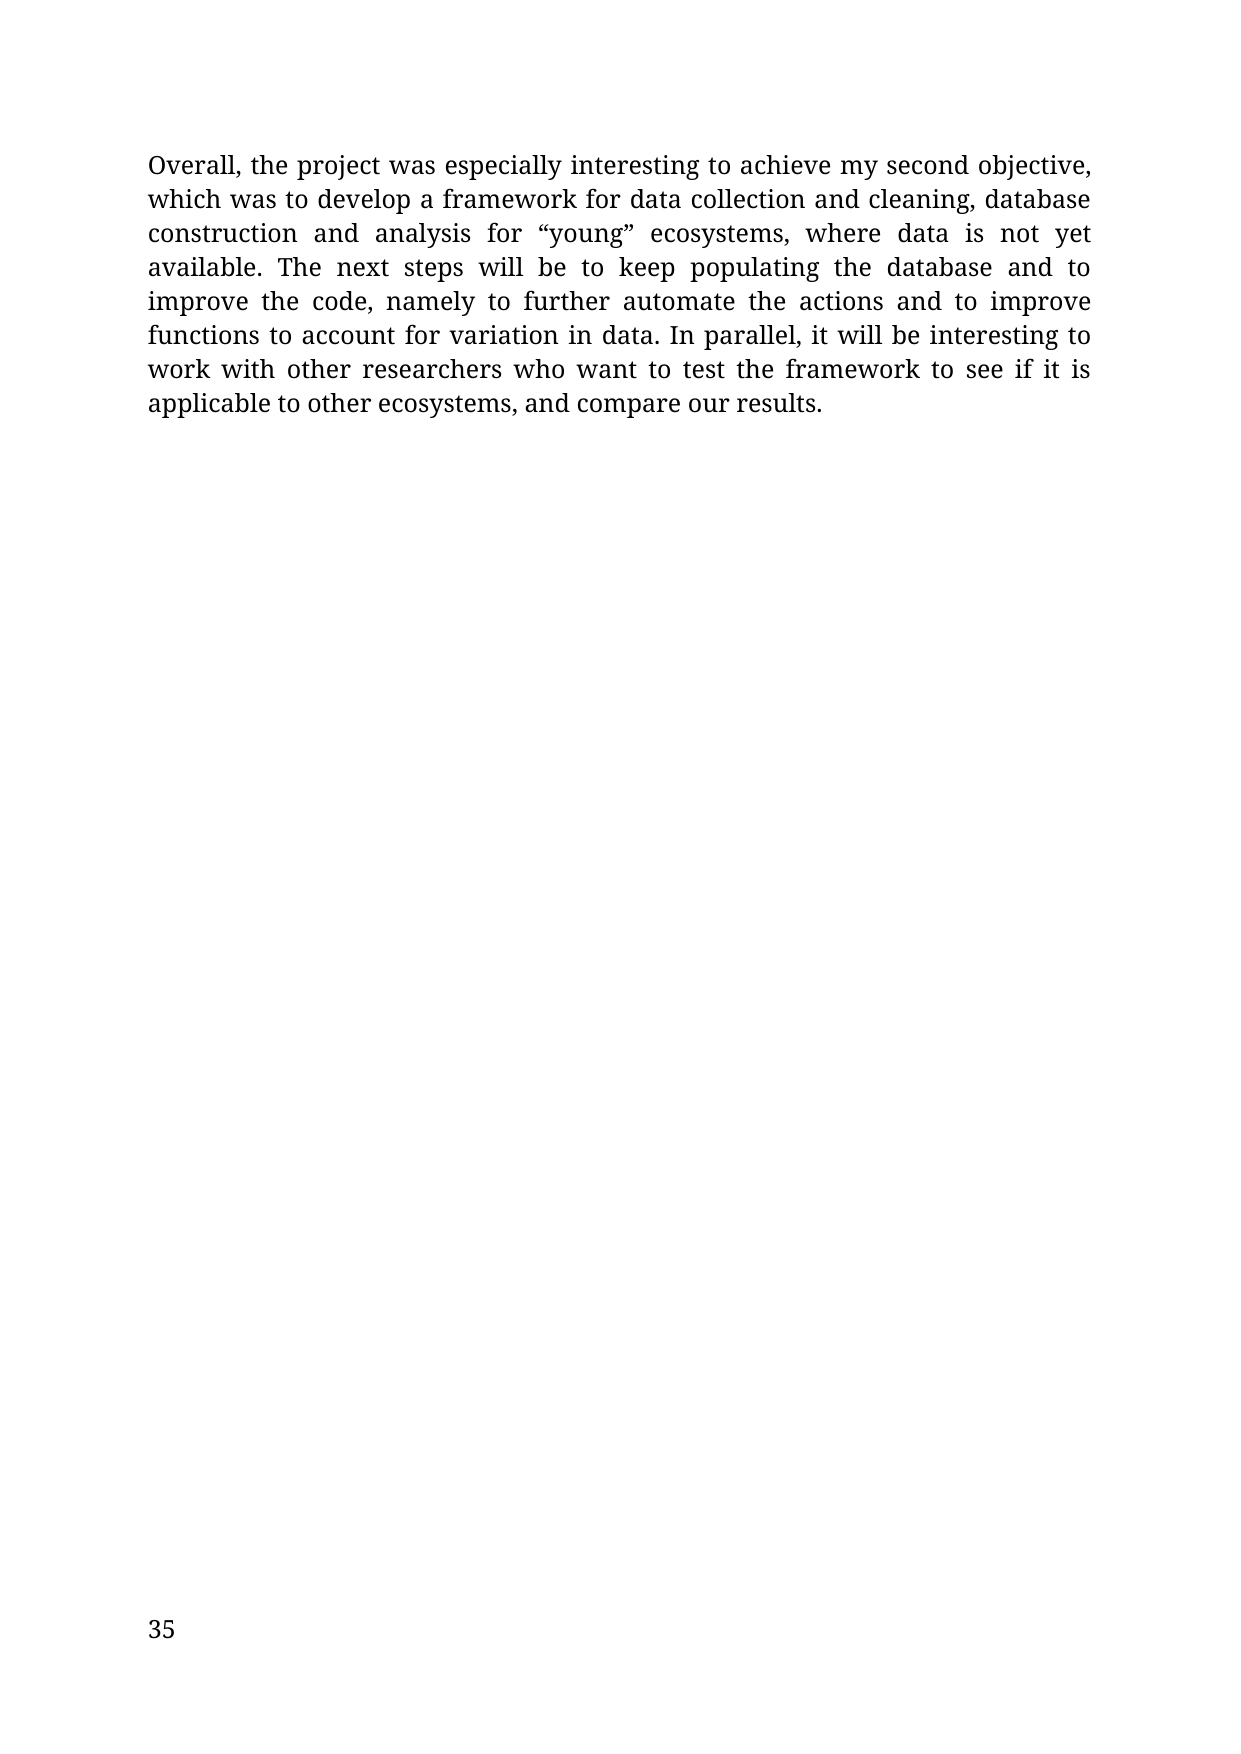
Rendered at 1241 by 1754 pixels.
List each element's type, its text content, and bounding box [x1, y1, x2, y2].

text Overall, the project was especially interesting to achieve my second objective, which was to develop a framework for data collection and cleaning, database construction and analysis for “young” ecosystems, where data is not yet available. The next steps will be to keep populating the database and to improve the code, namely to further automate the actions and to improve functions to account for variation in data. In parallel, it will be interesting to work with other researchers who want to test the framework to see if it is applicable to other ecosystems, and compare our results. [148, 148, 1093, 420]
